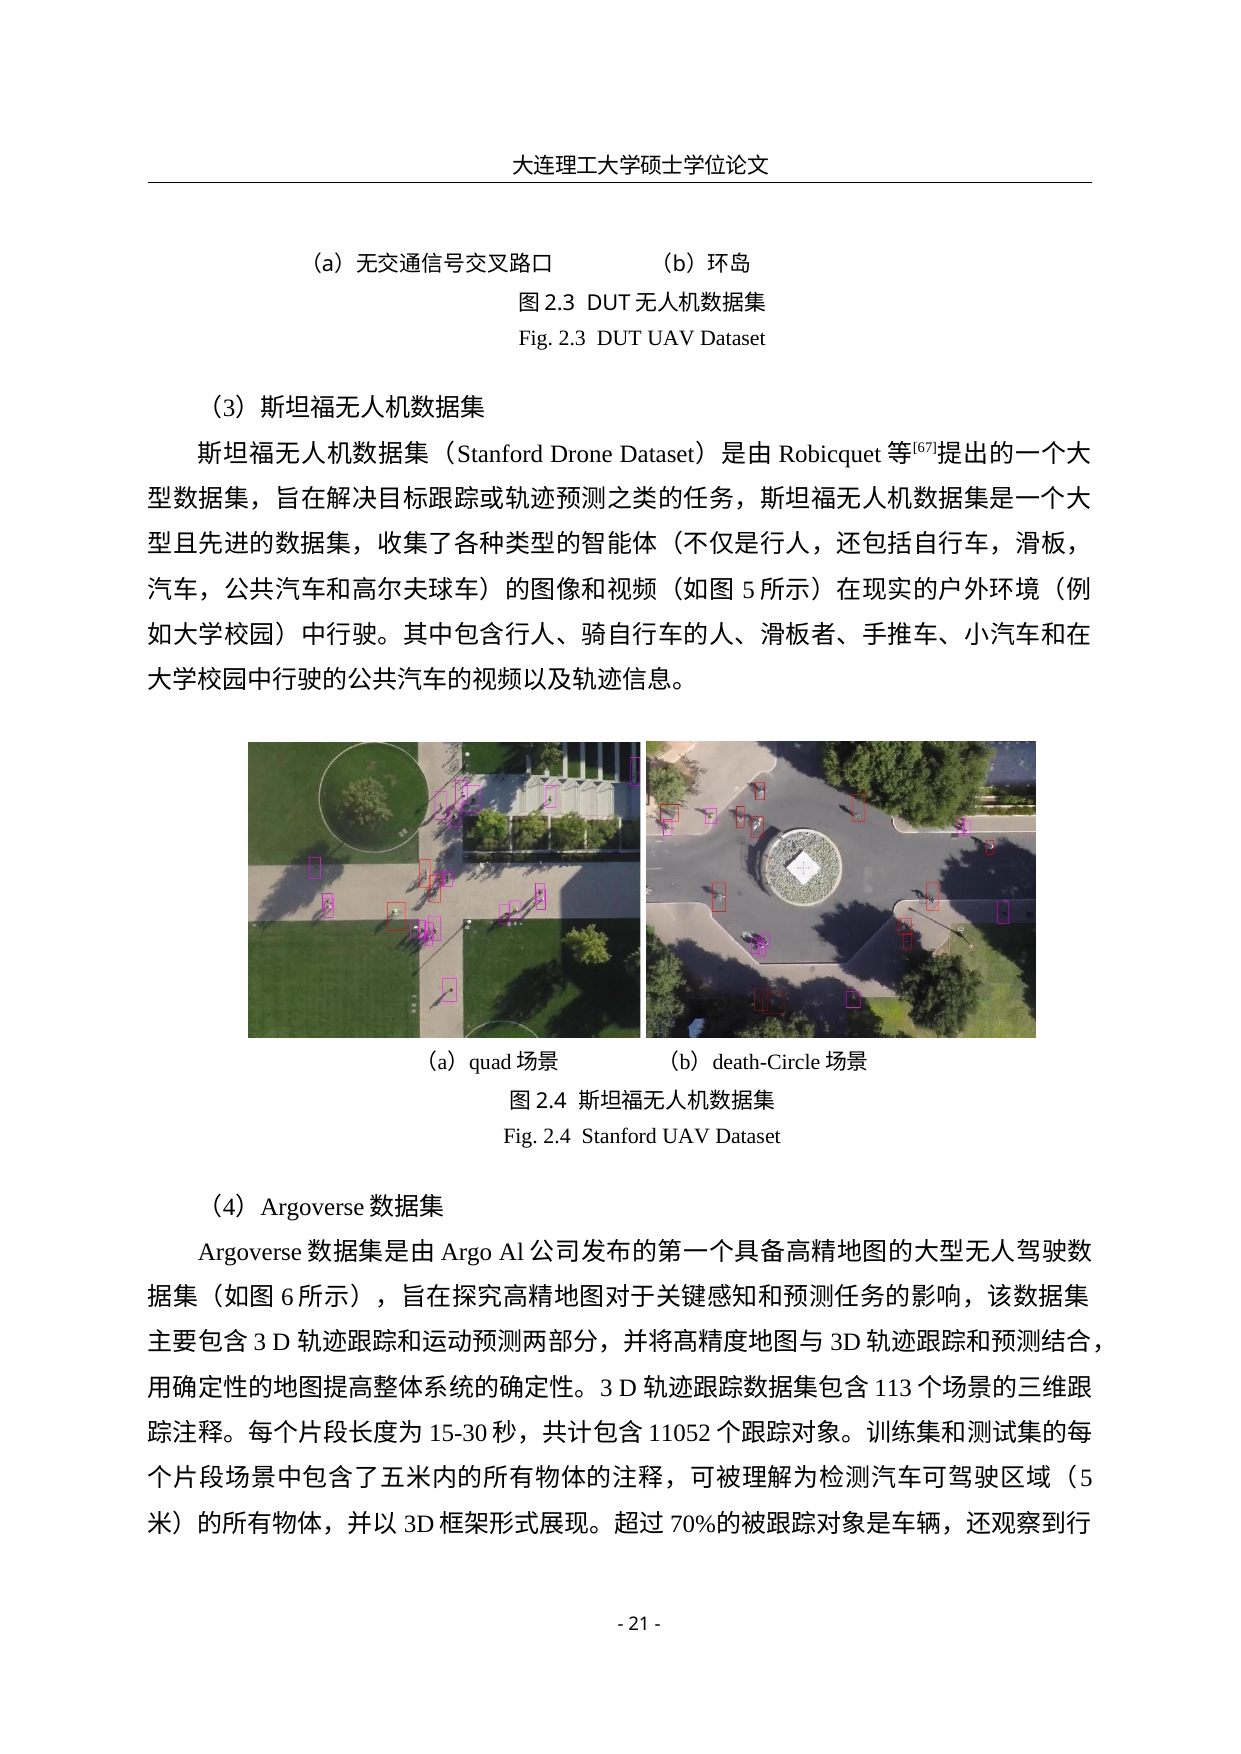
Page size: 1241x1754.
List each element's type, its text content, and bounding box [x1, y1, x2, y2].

text 图2.4 斯坦福无人机数据集 [148, 1083, 1092, 1115]
text Fig. 2.3 DUT UAV Dataset [148, 325, 1092, 350]
text 图2.3 DUT无人机数据集 [148, 285, 1092, 317]
text （a）quad场景 （b）death-Circle场景 [148, 1044, 1092, 1075]
text （3）斯坦福无人机数据集 [148, 388, 1092, 424]
text Fig. 2.4 Stanford UAV Dataset [148, 1123, 1092, 1148]
picture [248, 742, 641, 1038]
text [148, 1231, 1092, 1539]
picture [646, 741, 1036, 1038]
text （4）Argoverse数据集 [148, 1186, 1092, 1222]
text 斯坦福无人机数据集（Stanford Drone Dataset）是由Robicquet等[67]提出的一个大型数据集，旨在解决目标跟踪或轨迹预测之类的任务，斯坦福无人机数据集是一个大型且先进的数据集，收集了各种类型的智能体（不仅是行人，还包括自行车，滑板，汽车，公共汽车和高尔夫球车）的图像和视频（如图5所示）在现实的户外环境（例如大学校园）中行驶。其中包含行人、骑自行车的人、滑板者、手推车、小汽车和在大学校园中行驶的公共汽车的视频以及轨迹信息。 [148, 433, 1092, 696]
text （a）无交通信号交叉路口 （b）环岛 [148, 246, 1092, 277]
